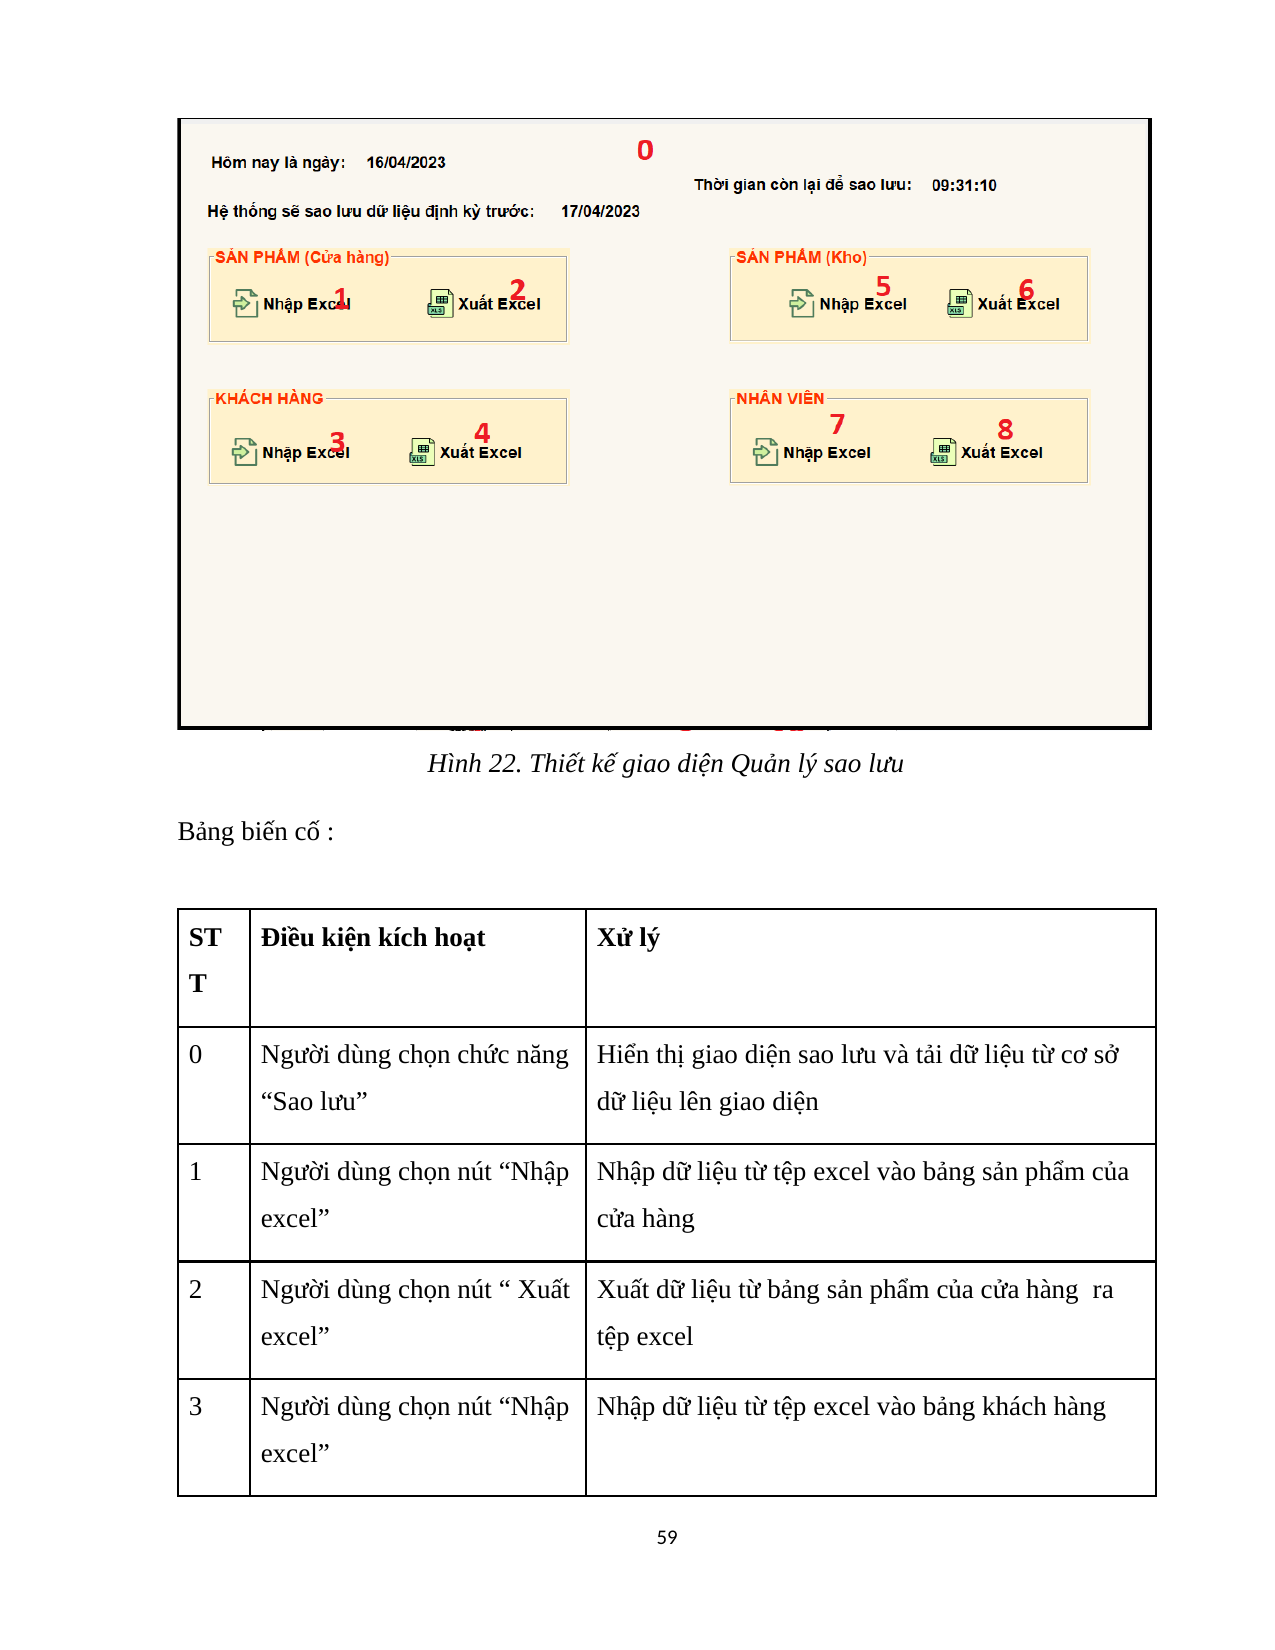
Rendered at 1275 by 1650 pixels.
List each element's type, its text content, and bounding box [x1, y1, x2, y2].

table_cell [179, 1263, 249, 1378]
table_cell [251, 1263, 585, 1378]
text Hình 22. Thiết kế giao diện Quản lý sao lưu [177, 747, 1157, 778]
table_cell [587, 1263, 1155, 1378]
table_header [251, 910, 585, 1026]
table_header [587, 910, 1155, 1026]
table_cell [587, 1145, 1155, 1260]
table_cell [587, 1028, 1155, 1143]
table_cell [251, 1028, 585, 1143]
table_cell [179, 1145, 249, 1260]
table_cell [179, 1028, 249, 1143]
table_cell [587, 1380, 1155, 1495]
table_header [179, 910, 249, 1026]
text Bảng biến cố : [177, 815, 1157, 846]
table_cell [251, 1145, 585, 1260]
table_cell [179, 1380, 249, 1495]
picture [177, 118, 1153, 731]
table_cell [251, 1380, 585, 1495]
